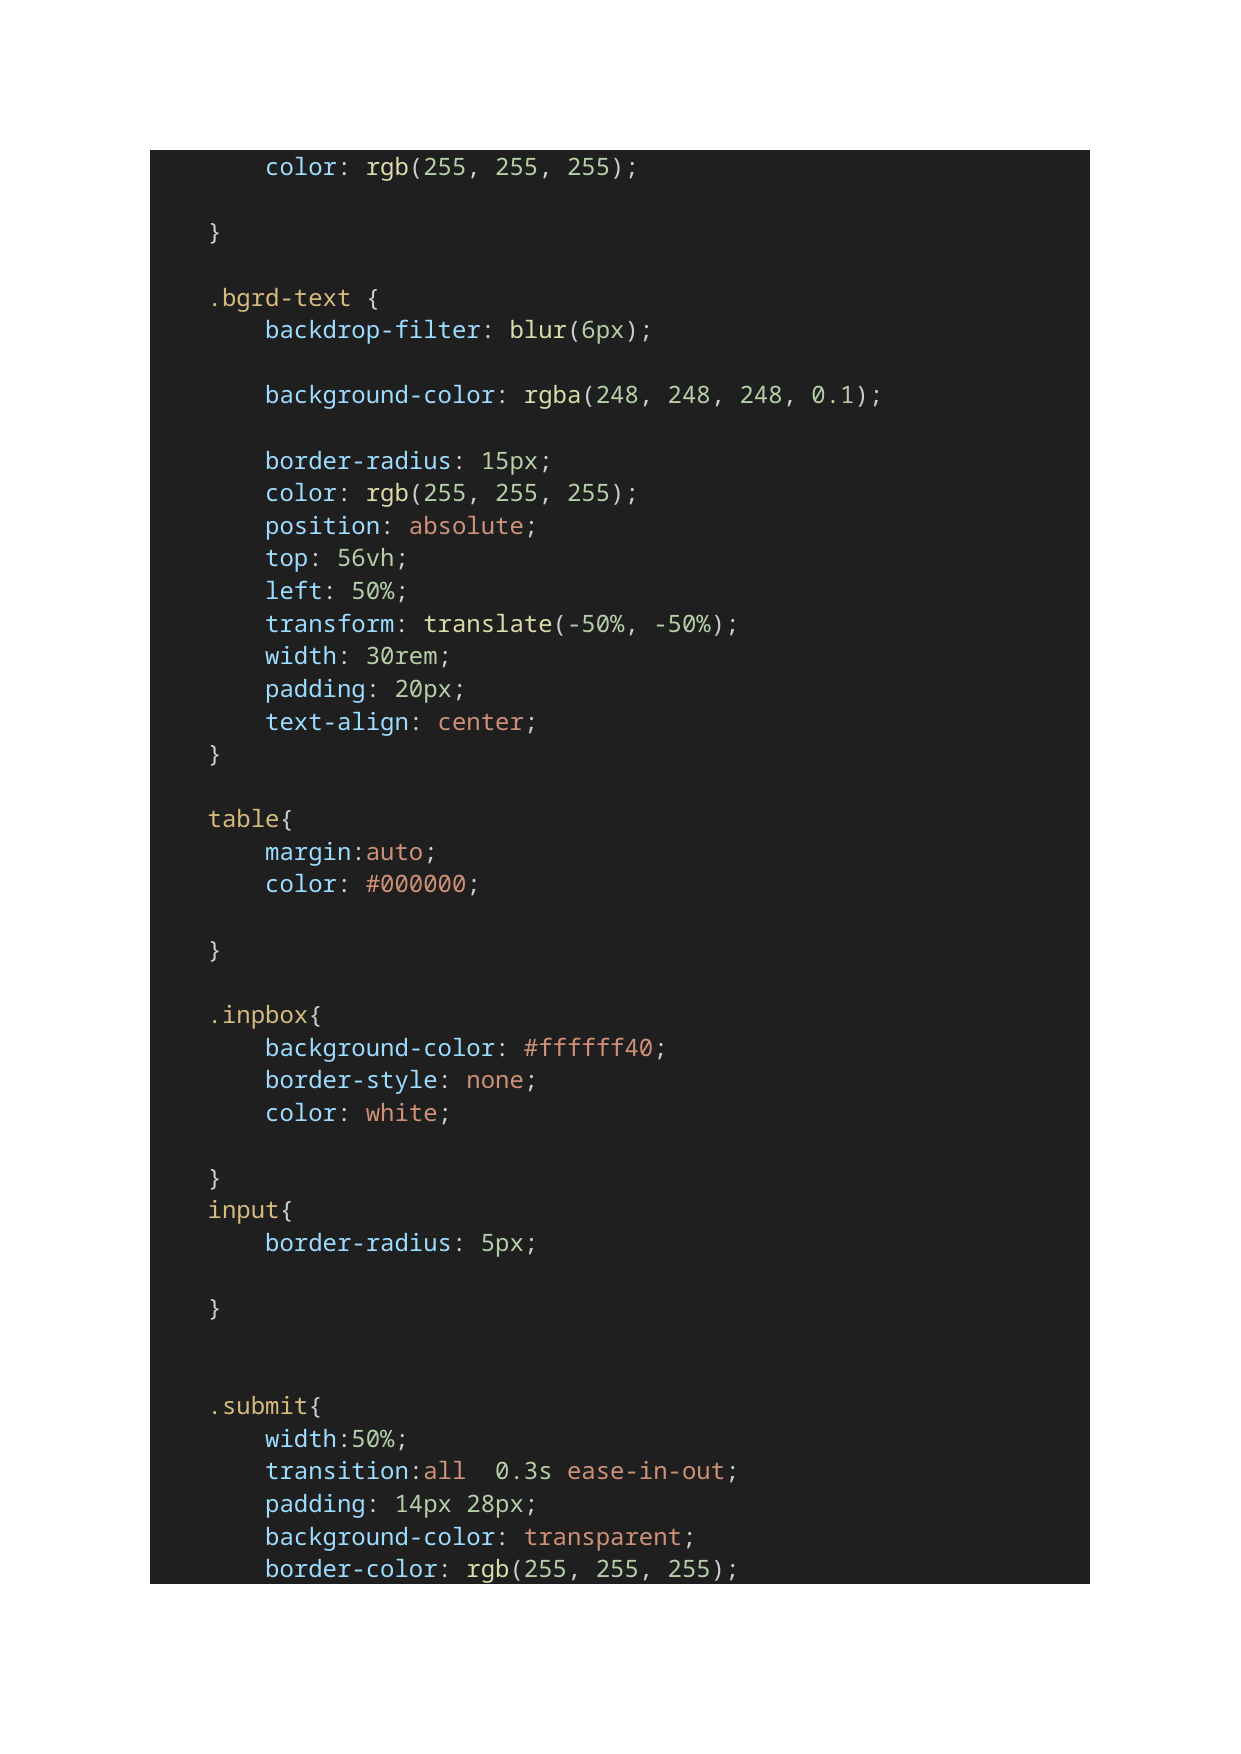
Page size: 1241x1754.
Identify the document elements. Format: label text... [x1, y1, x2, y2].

text transform: translate(-50%, -50%); [150, 606, 1090, 639]
text border-radius: 5px; [150, 1226, 1090, 1258]
text backdrop-filter: blur(6px); [150, 313, 1090, 346]
text padding: 14px 28px; [150, 1487, 1090, 1519]
text left: 50%; [150, 574, 1090, 606]
text border-radius: 15px; [150, 443, 1090, 476]
text } [150, 215, 1090, 248]
text color: #000000; [150, 867, 1090, 900]
text color: rgb(255, 255, 255); [150, 476, 1090, 509]
text .inpbox{ [150, 998, 1090, 1030]
text background-color: rgba(248, 248, 248, 0.1); [150, 378, 1090, 411]
text } [150, 1161, 1090, 1193]
text color: rgb(255, 255, 255); [150, 150, 1090, 183]
text border-style: none; [150, 1063, 1090, 1096]
text .submit{ [150, 1389, 1090, 1422]
text margin:auto; [150, 835, 1090, 867]
text transition:all 0.3s ease-in-out; [150, 1454, 1090, 1487]
text .bgrd-text { [150, 280, 1090, 313]
text table{ [150, 802, 1090, 835]
text border-color: rgb(255, 255, 255); [150, 1552, 1090, 1584]
text } [150, 737, 1090, 769]
text width: 30rem; [150, 639, 1090, 672]
text color: white; [150, 1096, 1090, 1128]
text padding: 20px; [150, 672, 1090, 704]
text text-align: center; [150, 704, 1090, 737]
text input{ [150, 1193, 1090, 1226]
text width:50%; [150, 1422, 1090, 1454]
text } [150, 1291, 1090, 1324]
text } [150, 932, 1090, 965]
text background-color: #ffffff40; [150, 1030, 1090, 1063]
text top: 56vh; [150, 541, 1090, 574]
text background-color: transparent; [150, 1519, 1090, 1552]
text position: absolute; [150, 509, 1090, 541]
